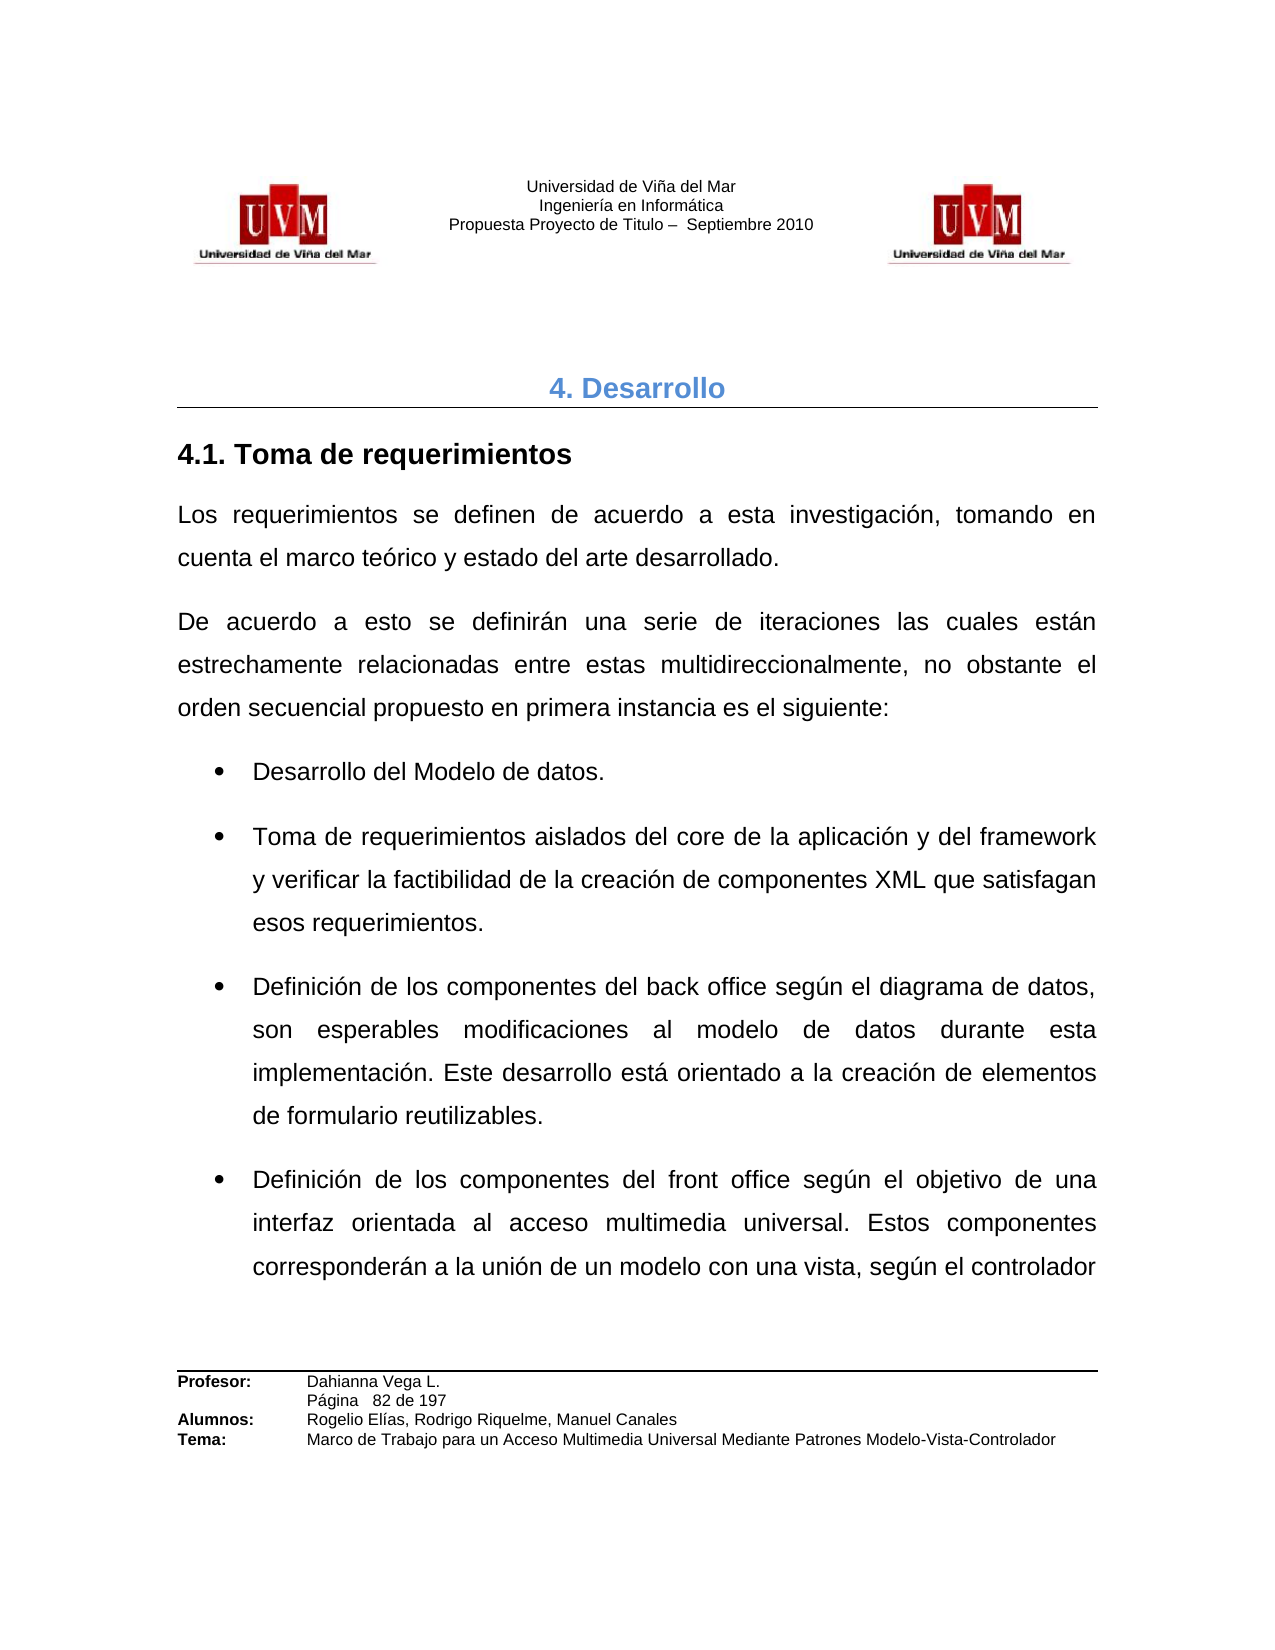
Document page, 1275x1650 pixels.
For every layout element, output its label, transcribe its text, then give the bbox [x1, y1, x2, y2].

picture [177, 176, 390, 267]
text De acuerdo a esto se definirán una serie de iteraciones las cuales están estrechamente relacionadas entre estas multidireccionalmente, no obstante el orden secuencial propuesto en primera instancia es el siguiente: [177, 607, 1098, 722]
picture [871, 176, 1084, 267]
list Definición de los componentes del back office según el diagrama de datos, son esperables modificaciones al modelo de datos durante esta implementación. Este desarrollo está orientado a la creación de elementos de formulario reutilizables. [215, 972, 1098, 1130]
text Los requerimientos se definen de acuerdo a esta investigación, tomando en cuenta el marco teórico y estado del arte desarrollado. [177, 500, 1098, 572]
subtitle 4.1. Toma de requerimientos [177, 437, 1098, 471]
title 4. Desarrollo [177, 371, 1098, 407]
list Toma de requerimientos aislados del core de la aplicación y del framework y verificar la factibilidad de la creación de componentes XML que satisfagan esos requerimientos. [215, 821, 1098, 937]
list Desarrollo del Modelo de datos. [215, 757, 1098, 786]
